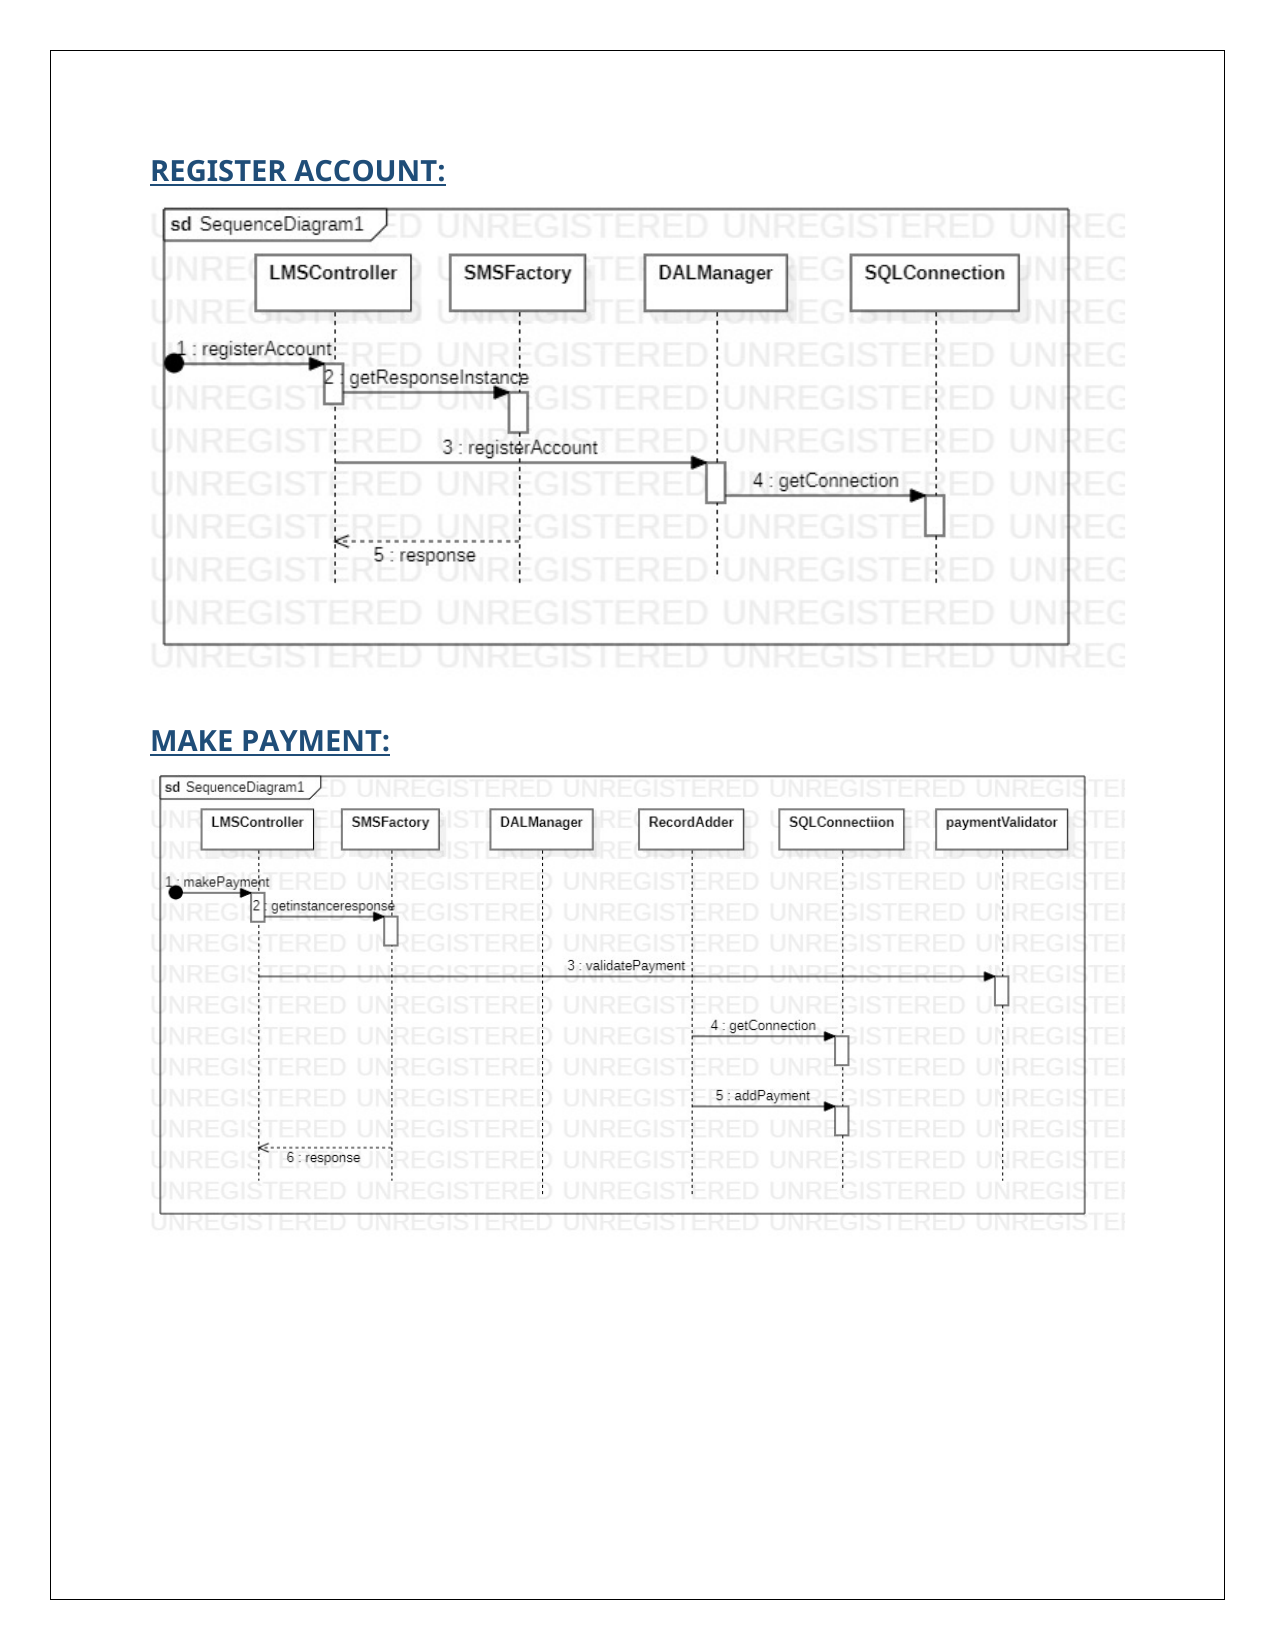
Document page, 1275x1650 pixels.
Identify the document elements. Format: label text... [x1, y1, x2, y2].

picture [150, 766, 1125, 1255]
subtitle REGISTER ACCOUNT: [150, 150, 1125, 190]
subtitle MAKE PAYMENT: [150, 721, 1125, 760]
picture [150, 195, 1125, 702]
